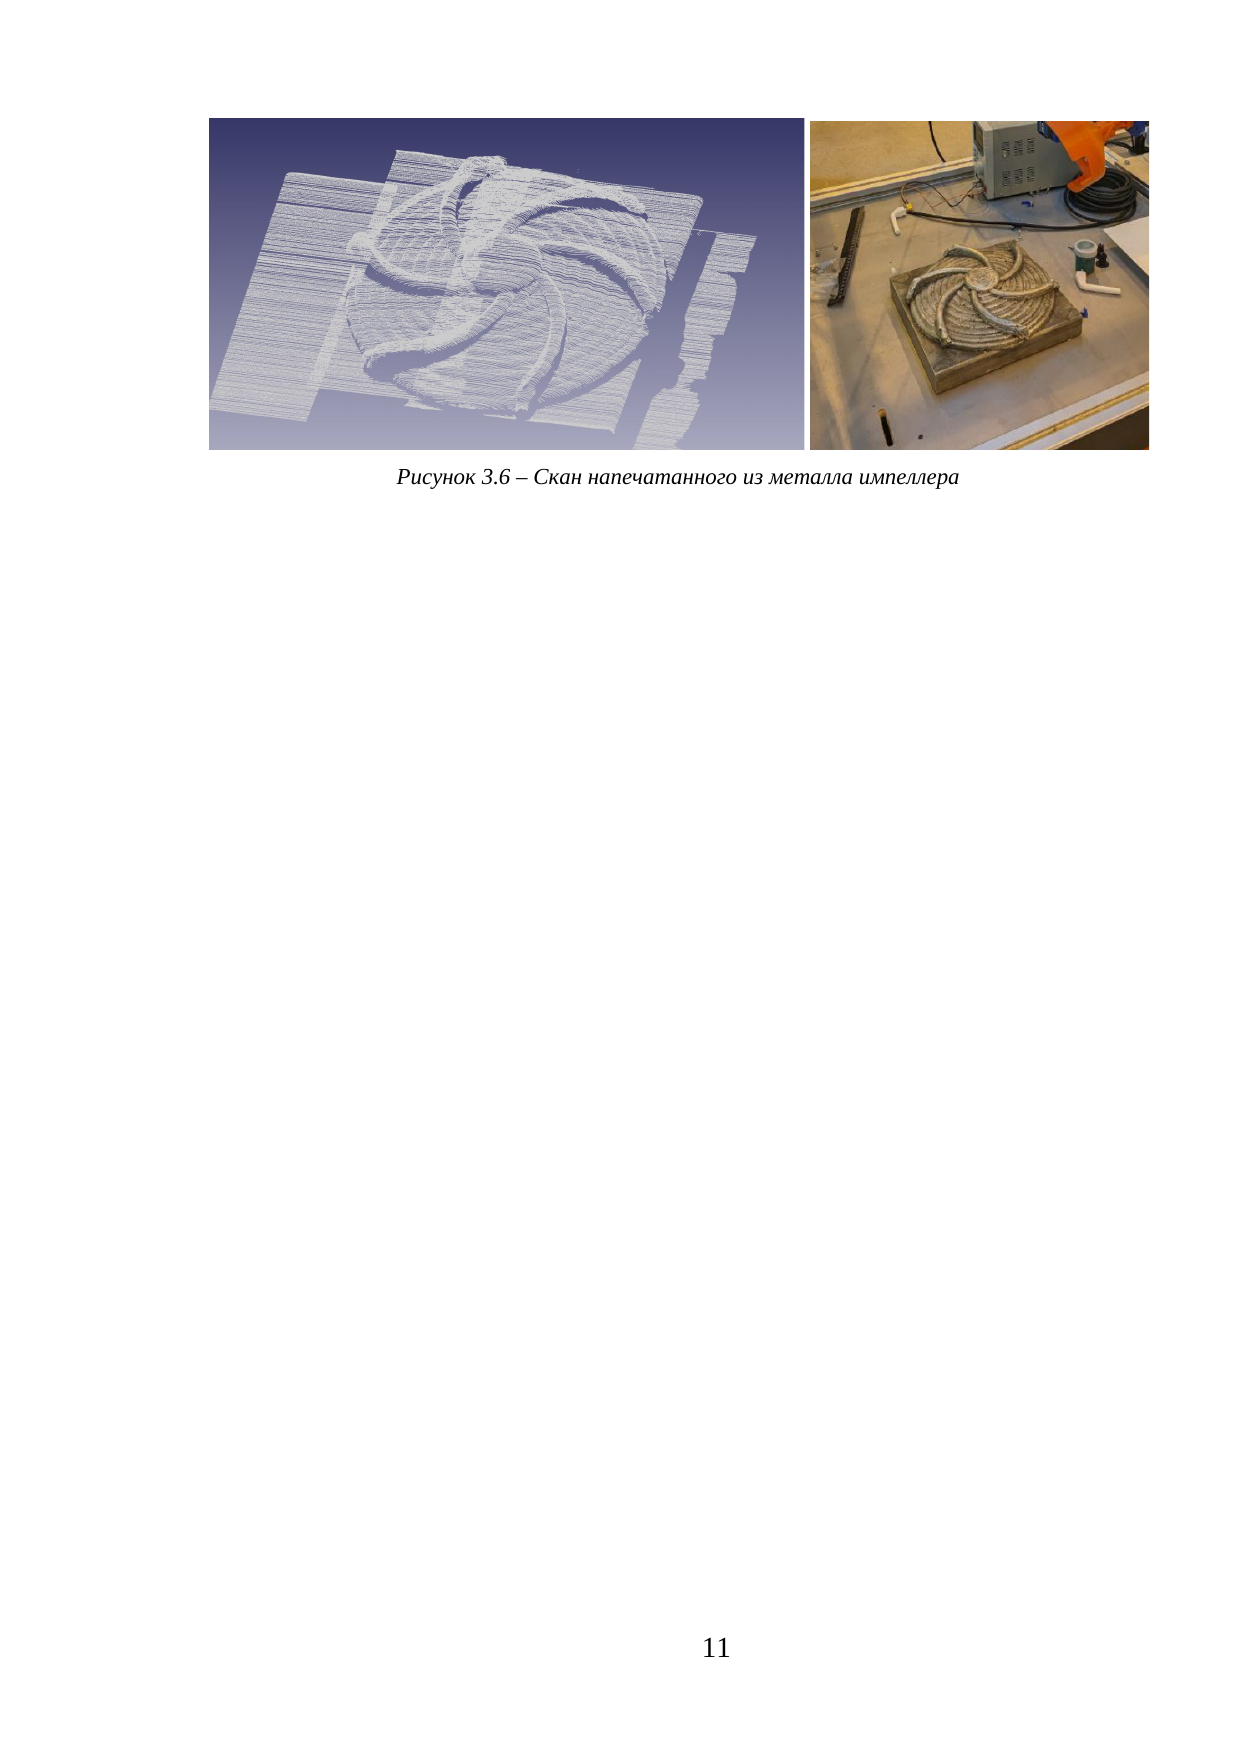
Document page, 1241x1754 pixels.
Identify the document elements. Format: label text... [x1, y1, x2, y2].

picture [810, 121, 1150, 450]
picture [209, 118, 805, 450]
